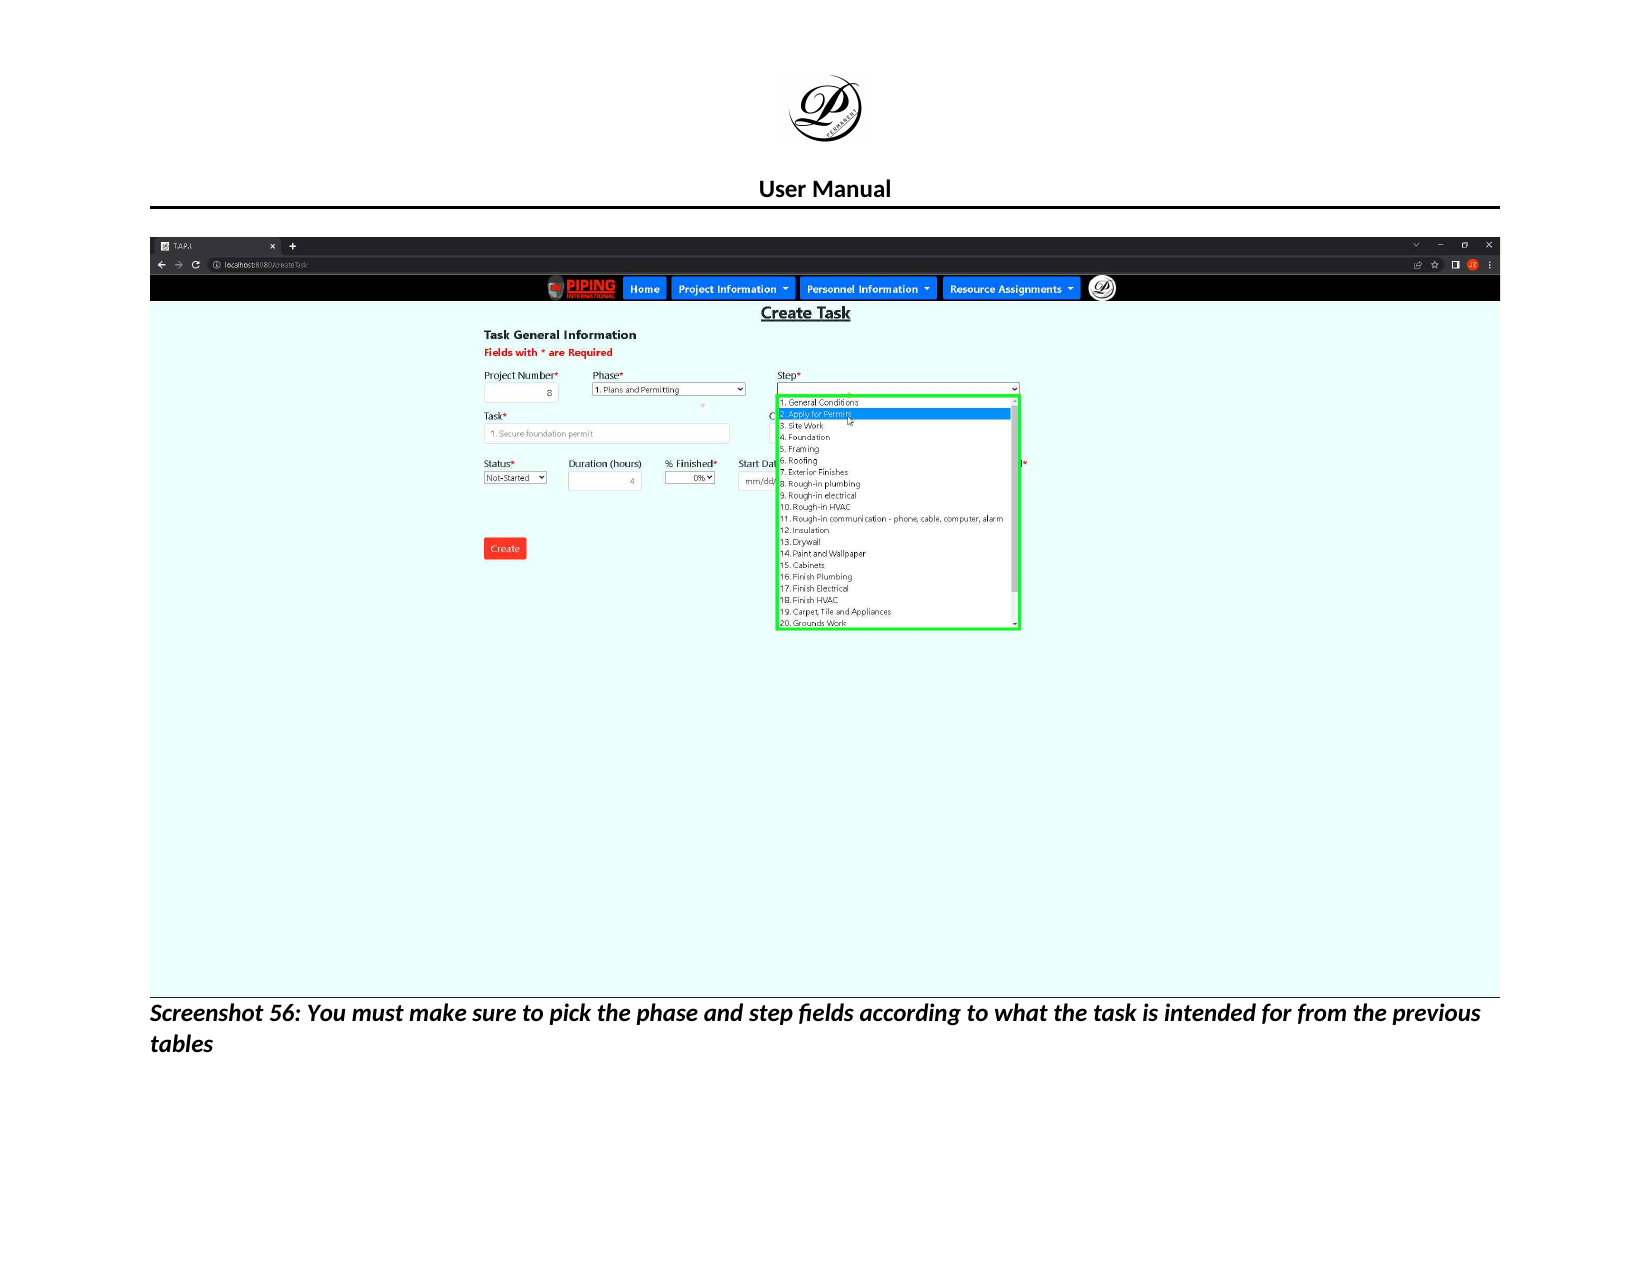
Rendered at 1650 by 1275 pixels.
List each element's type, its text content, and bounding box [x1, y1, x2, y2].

text Screenshot 56: You must make sure to pick the phase and step fields according to what the task is intended for from the previous tables [150, 998, 1500, 1058]
picture [781, 75, 869, 143]
picture [150, 237, 1500, 998]
